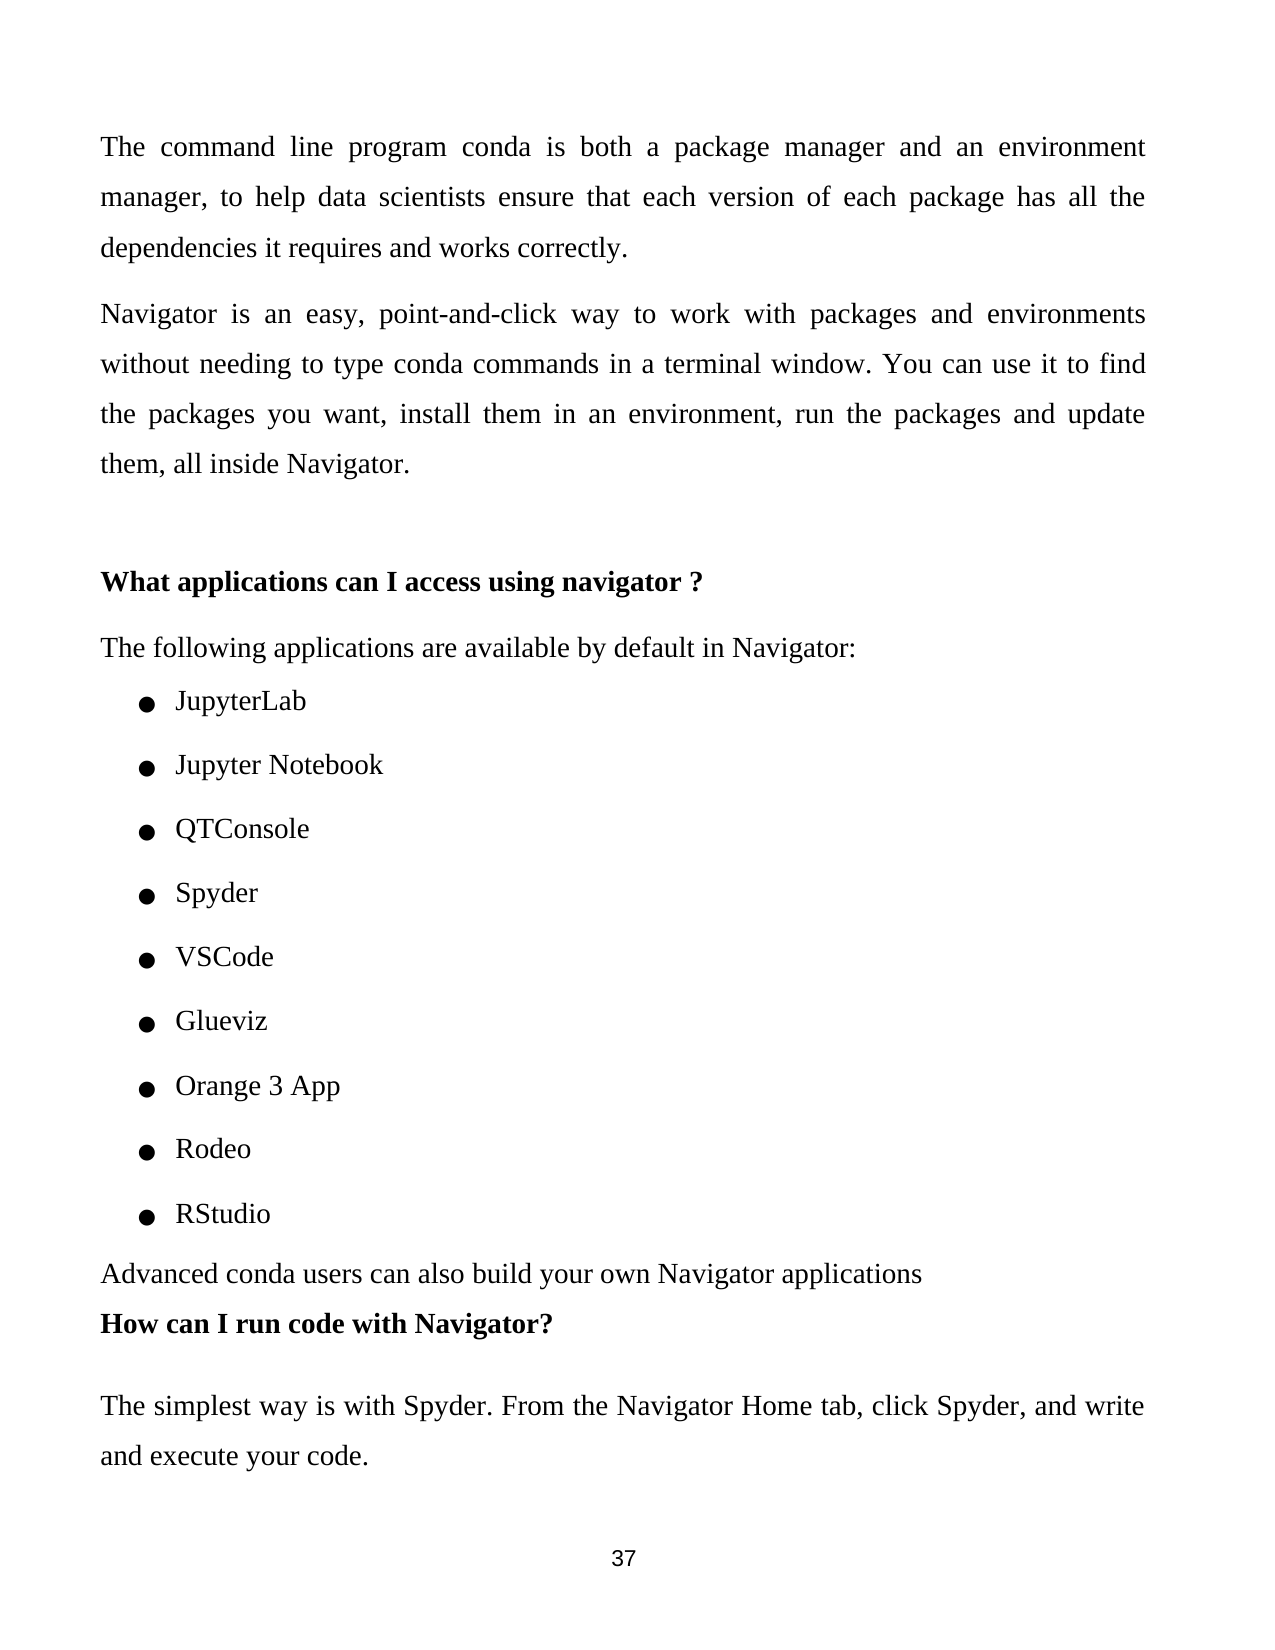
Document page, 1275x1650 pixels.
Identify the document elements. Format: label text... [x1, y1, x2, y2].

subtitle What applications can I access using navigator ? [100, 564, 1147, 597]
text Navigator is an easy, point-and-click way to work with packages and environments without needing to type conda commands in a terminal window. You can use it to find the packages you want, install them in an environment, run the packages and update them, all inside Navigator. [100, 296, 1147, 480]
list Spyder [138, 872, 1147, 914]
text The simplest way is with Spyder. From the Navigator Home tab, click Spyder, and write and execute your code. [100, 1388, 1147, 1472]
list Jupyter Notebook [138, 744, 1147, 786]
list VSCode [138, 936, 1147, 979]
text The following applications are available by default in Navigator: [100, 631, 1147, 664]
list Rodeo [138, 1128, 1147, 1171]
list Glueviz [138, 1000, 1147, 1043]
subtitle How can I run code with Navigator? [100, 1307, 1147, 1340]
list JupyterLab [138, 680, 1147, 722]
list RStudio [138, 1192, 1147, 1235]
text Advanced conda users can also build your own Navigator applications [100, 1256, 1147, 1290]
text The command line program conda is both a package manager and an environment manager, to help data scientists ensure that each version of each package has all the dependencies it requires and works correctly. [100, 129, 1147, 263]
list QTConsole [138, 808, 1147, 851]
list Orange 3 App [138, 1064, 1147, 1107]
